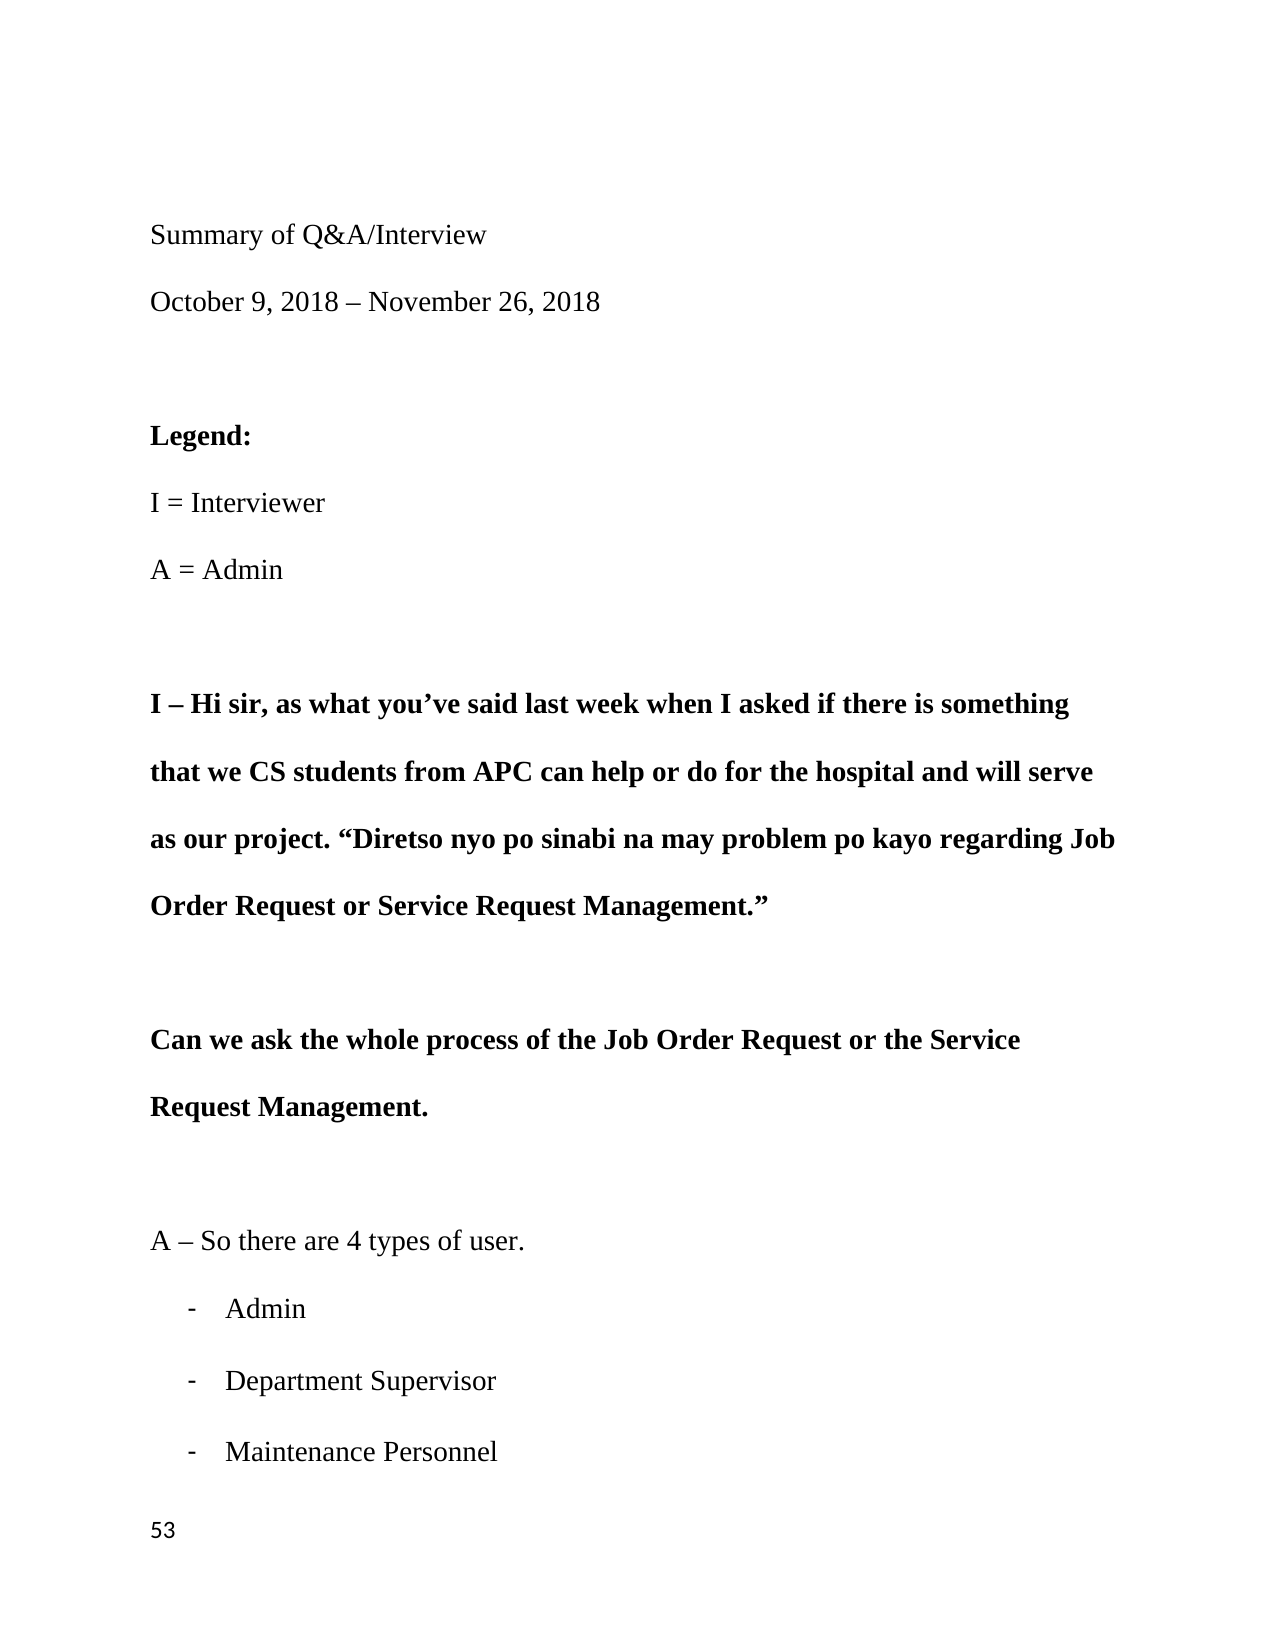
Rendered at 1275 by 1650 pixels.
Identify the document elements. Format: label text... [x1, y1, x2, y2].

text I = Interviewer [150, 485, 1125, 519]
text A = Admin [150, 552, 1125, 586]
text Summary of Q&A/Interview [150, 217, 1125, 251]
text I – Hi sir, as what you’ve said last week when I asked if there is something that we CS students from APC can help or do for the hospital and will serve as our project. “Diretso nyo po sinabi na may problem po kayo regarding Job Order Request or Service Request Management.” [150, 687, 1125, 921]
text Legend: [150, 418, 1125, 452]
list Department Supervisor [187, 1362, 1125, 1397]
text October 9, 2018 – November 26, 2018 [150, 284, 1125, 318]
text A – So there are 4 types of user. [150, 1223, 1125, 1257]
list Admin [187, 1290, 1125, 1326]
list Maintenance Personnel [187, 1433, 1125, 1468]
text Can we ask the whole process of the Job Order Request or the Service Request Management. [150, 1022, 1125, 1123]
